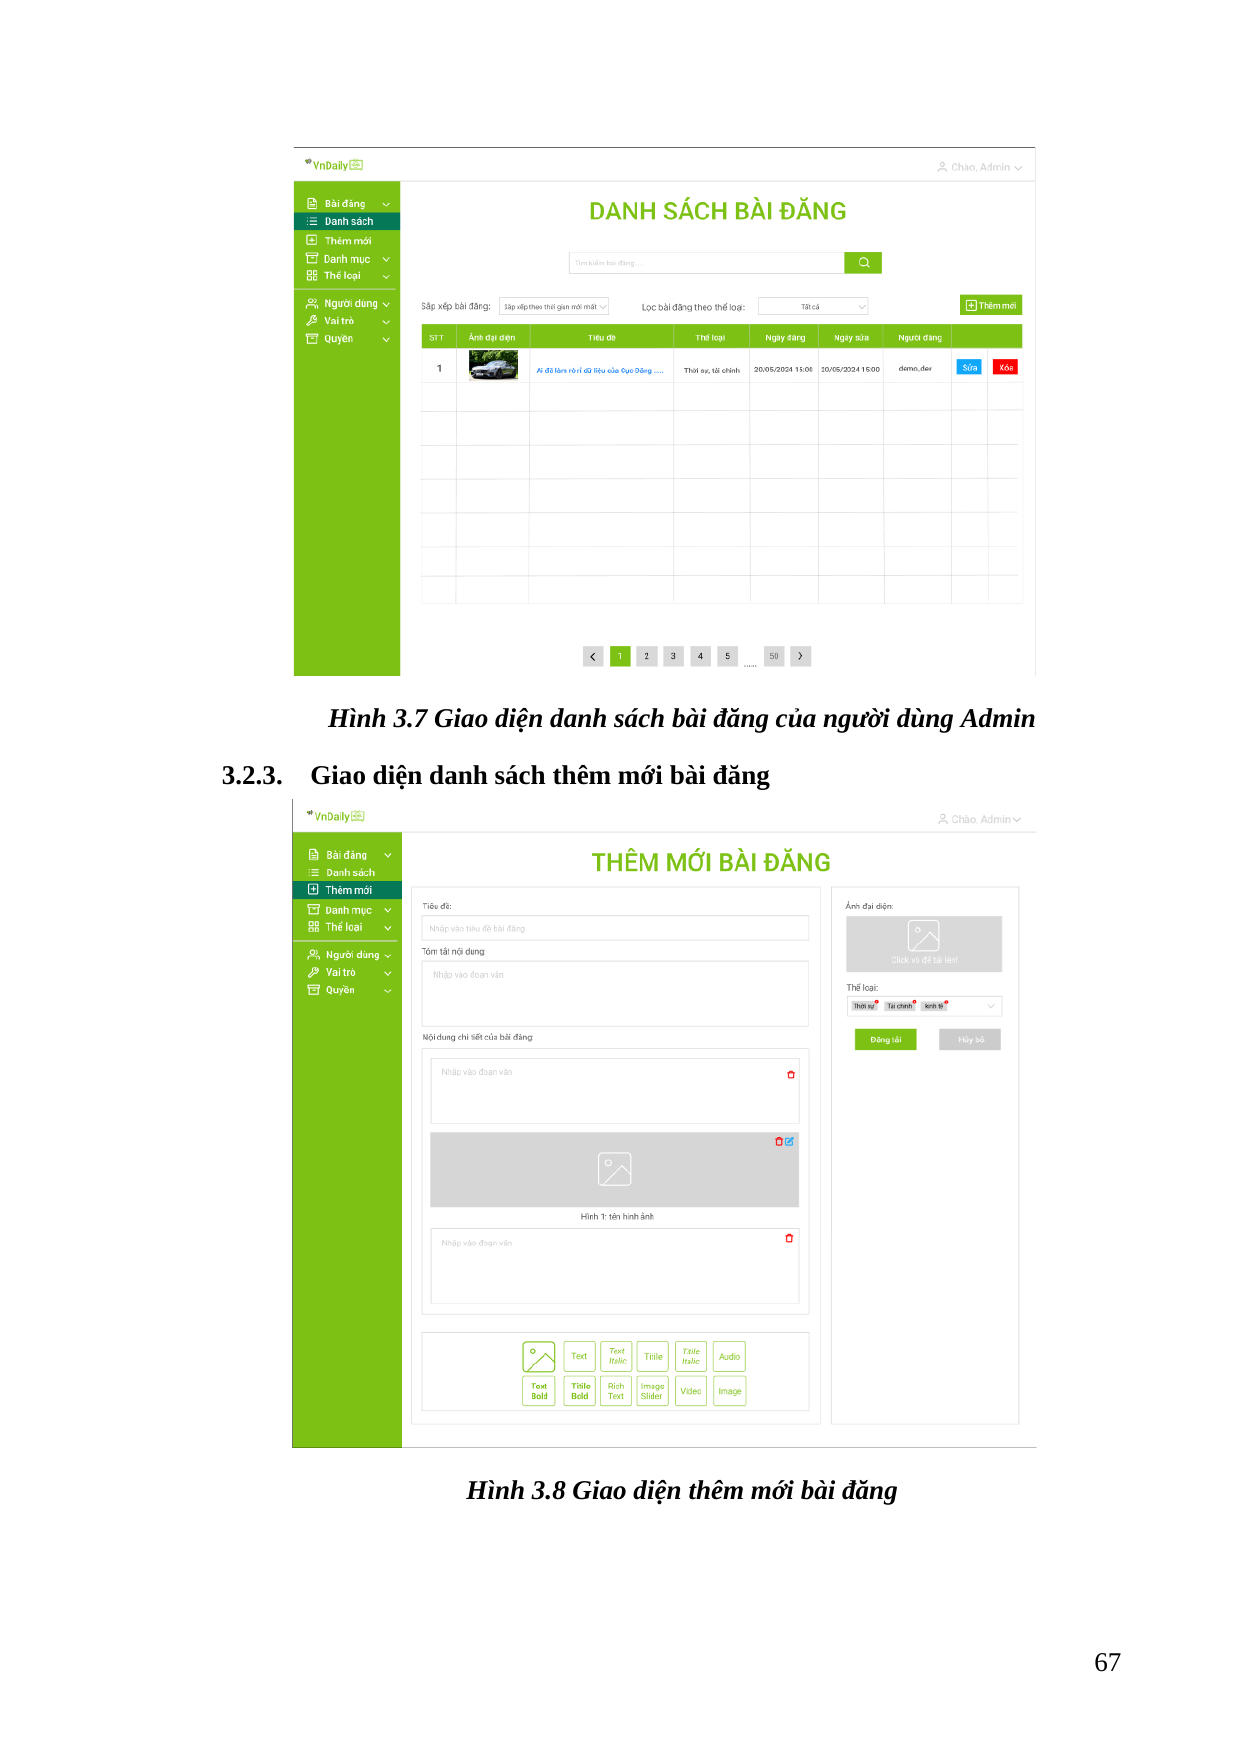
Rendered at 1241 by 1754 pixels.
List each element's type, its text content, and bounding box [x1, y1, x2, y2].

picture [293, 147, 1036, 676]
text Hình 3.7 Giao diện danh sách bài đăng của người dùng Admin [244, 702, 1122, 733]
text Hình 3.8 Giao diện thêm mới bài đăng [244, 1474, 1122, 1505]
picture [292, 799, 1037, 1448]
subtitle Giao diện danh sách thêm mới bài đăng [222, 759, 1122, 790]
